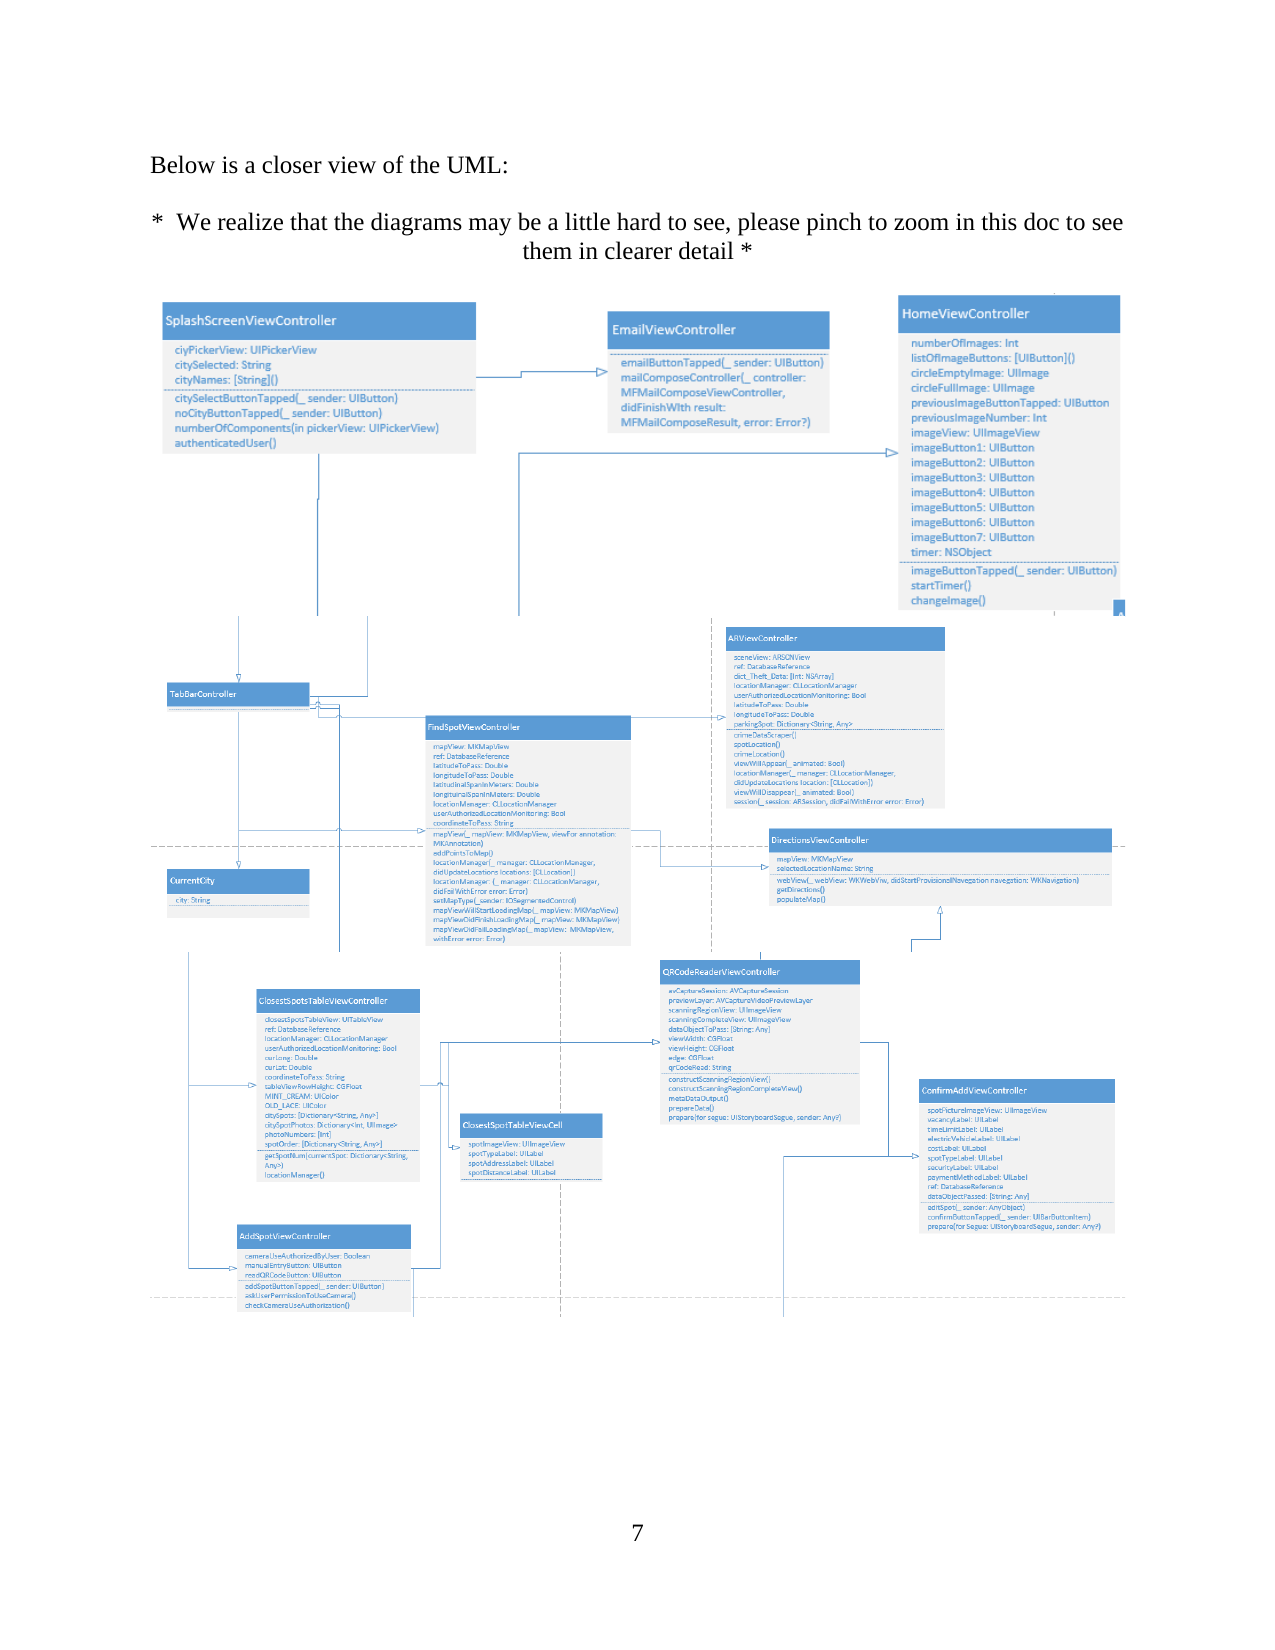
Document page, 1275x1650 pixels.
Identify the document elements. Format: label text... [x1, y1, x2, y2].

text * We realize that the diagrams may be a little hard to see, please pinch to zoom in this doc to see them in clearer detail * [150, 207, 1125, 265]
picture [150, 293, 1125, 1317]
text Below is a closer view of the UML: [150, 150, 1125, 179]
